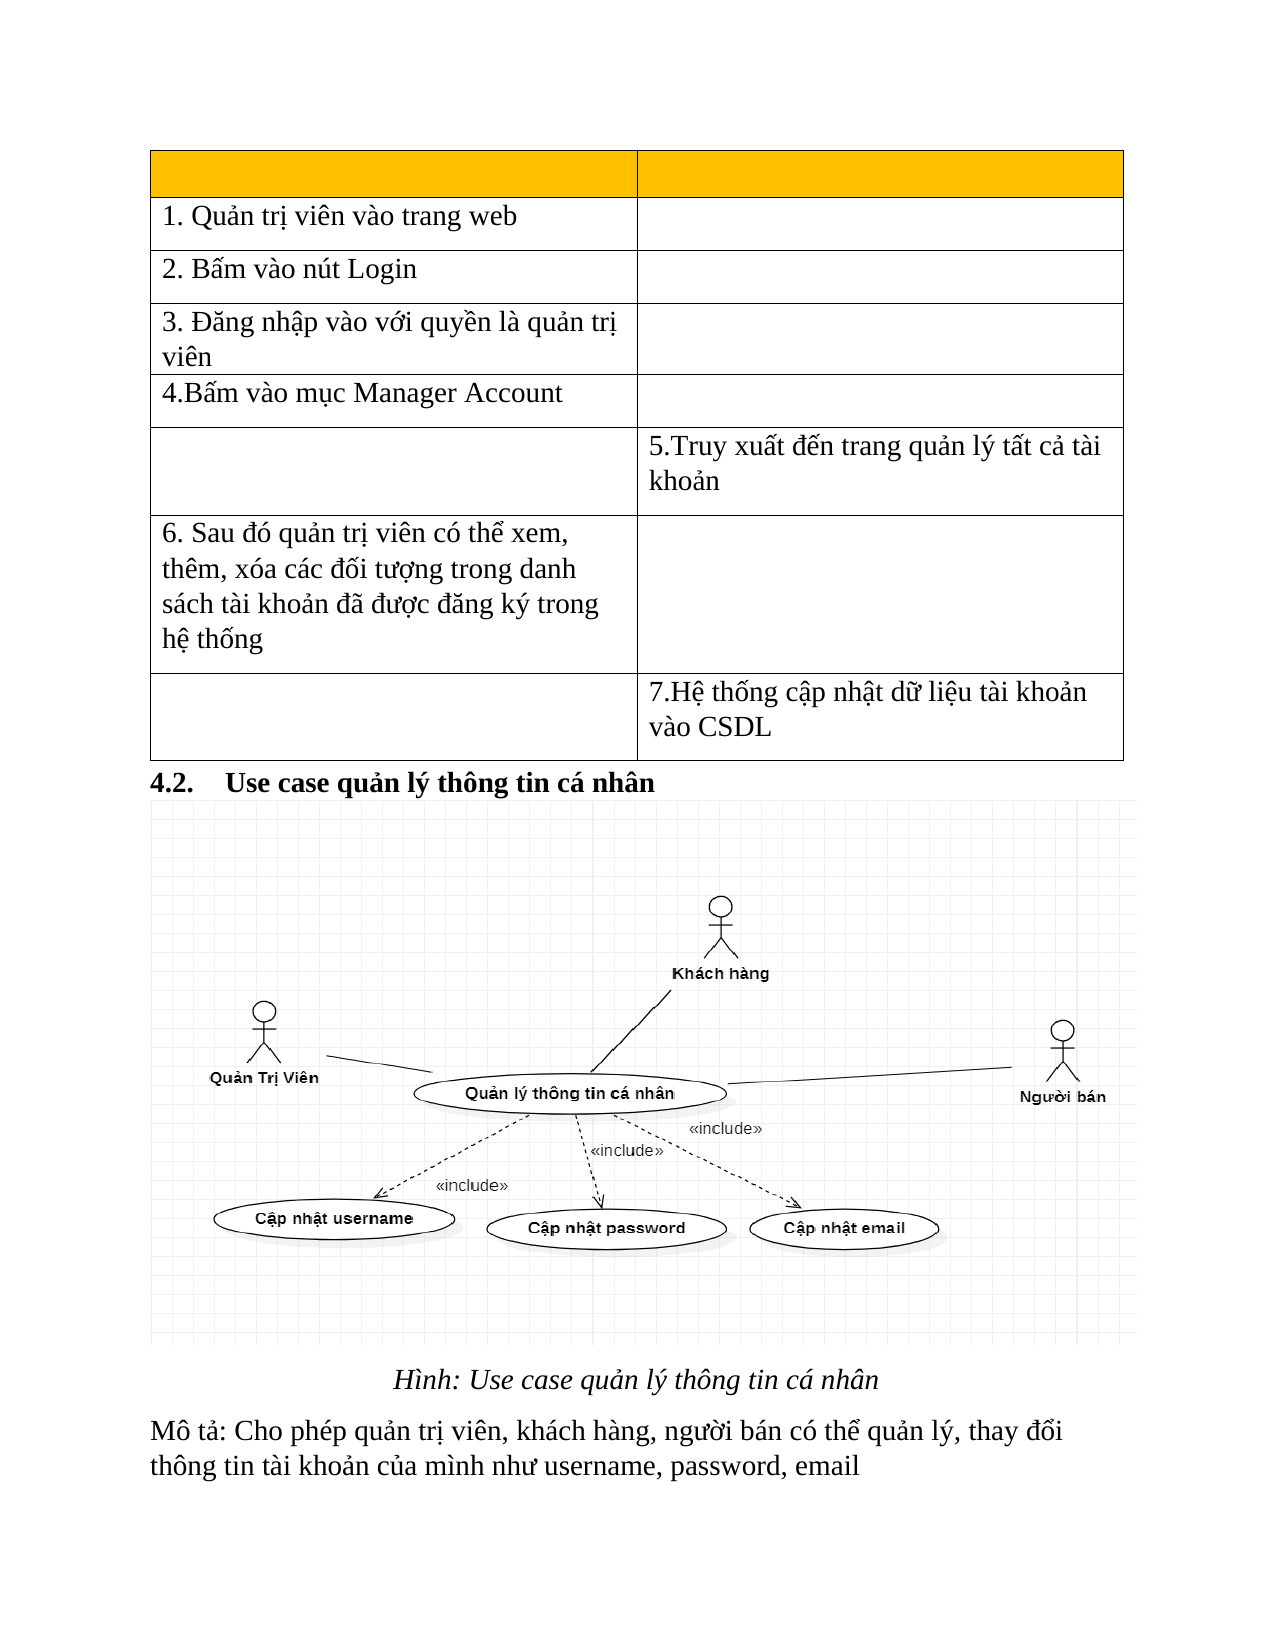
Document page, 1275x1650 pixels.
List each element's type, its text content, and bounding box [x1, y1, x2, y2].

table_cell [638, 198, 1123, 250]
picture [150, 800, 1138, 1345]
table_cell [151, 428, 637, 514]
table_cell [638, 375, 1123, 427]
table_cell 2. Bấm vào nút Login [151, 251, 637, 303]
table_cell [638, 304, 1123, 374]
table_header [151, 151, 637, 197]
subtitle 4.2. Use case quản lý thông tin cá nhân [150, 766, 1125, 799]
table_header HỆ THỐNG HOẠT ĐỘNG [638, 151, 1123, 197]
table_cell 6. Sau đó quản trị viên có thể xem, thêm, xóa các đối tượng trong danh sách tài khoản đã được đăng ký trong hệ thống [151, 516, 637, 673]
table_cell 7.Hệ thống cập nhật dữ liệu tài khoản vào CSDL [638, 674, 1123, 760]
table_cell 1. Quản trị viên vào trang web [151, 198, 637, 250]
table_cell 5.Truy xuất đến trang quản lý tất cả tài khoản [638, 428, 1123, 514]
table_cell [151, 674, 637, 760]
table_cell 4.Bấm vào mục Manager Account [151, 375, 637, 427]
table_cell [638, 516, 1123, 673]
text Mô tả: Cho phép quản trị viên, khách hàng, người bán có thể quản lý, thay đổi thông tin tài khoản của mình như username, password, email [150, 1413, 1125, 1482]
table_cell 3. Đăng nhập vào với quyền là quản trị viên [151, 304, 637, 374]
table_cell [638, 251, 1123, 303]
subtitle Hình: Use case quản lý thông tin cá nhân [150, 1362, 1125, 1396]
